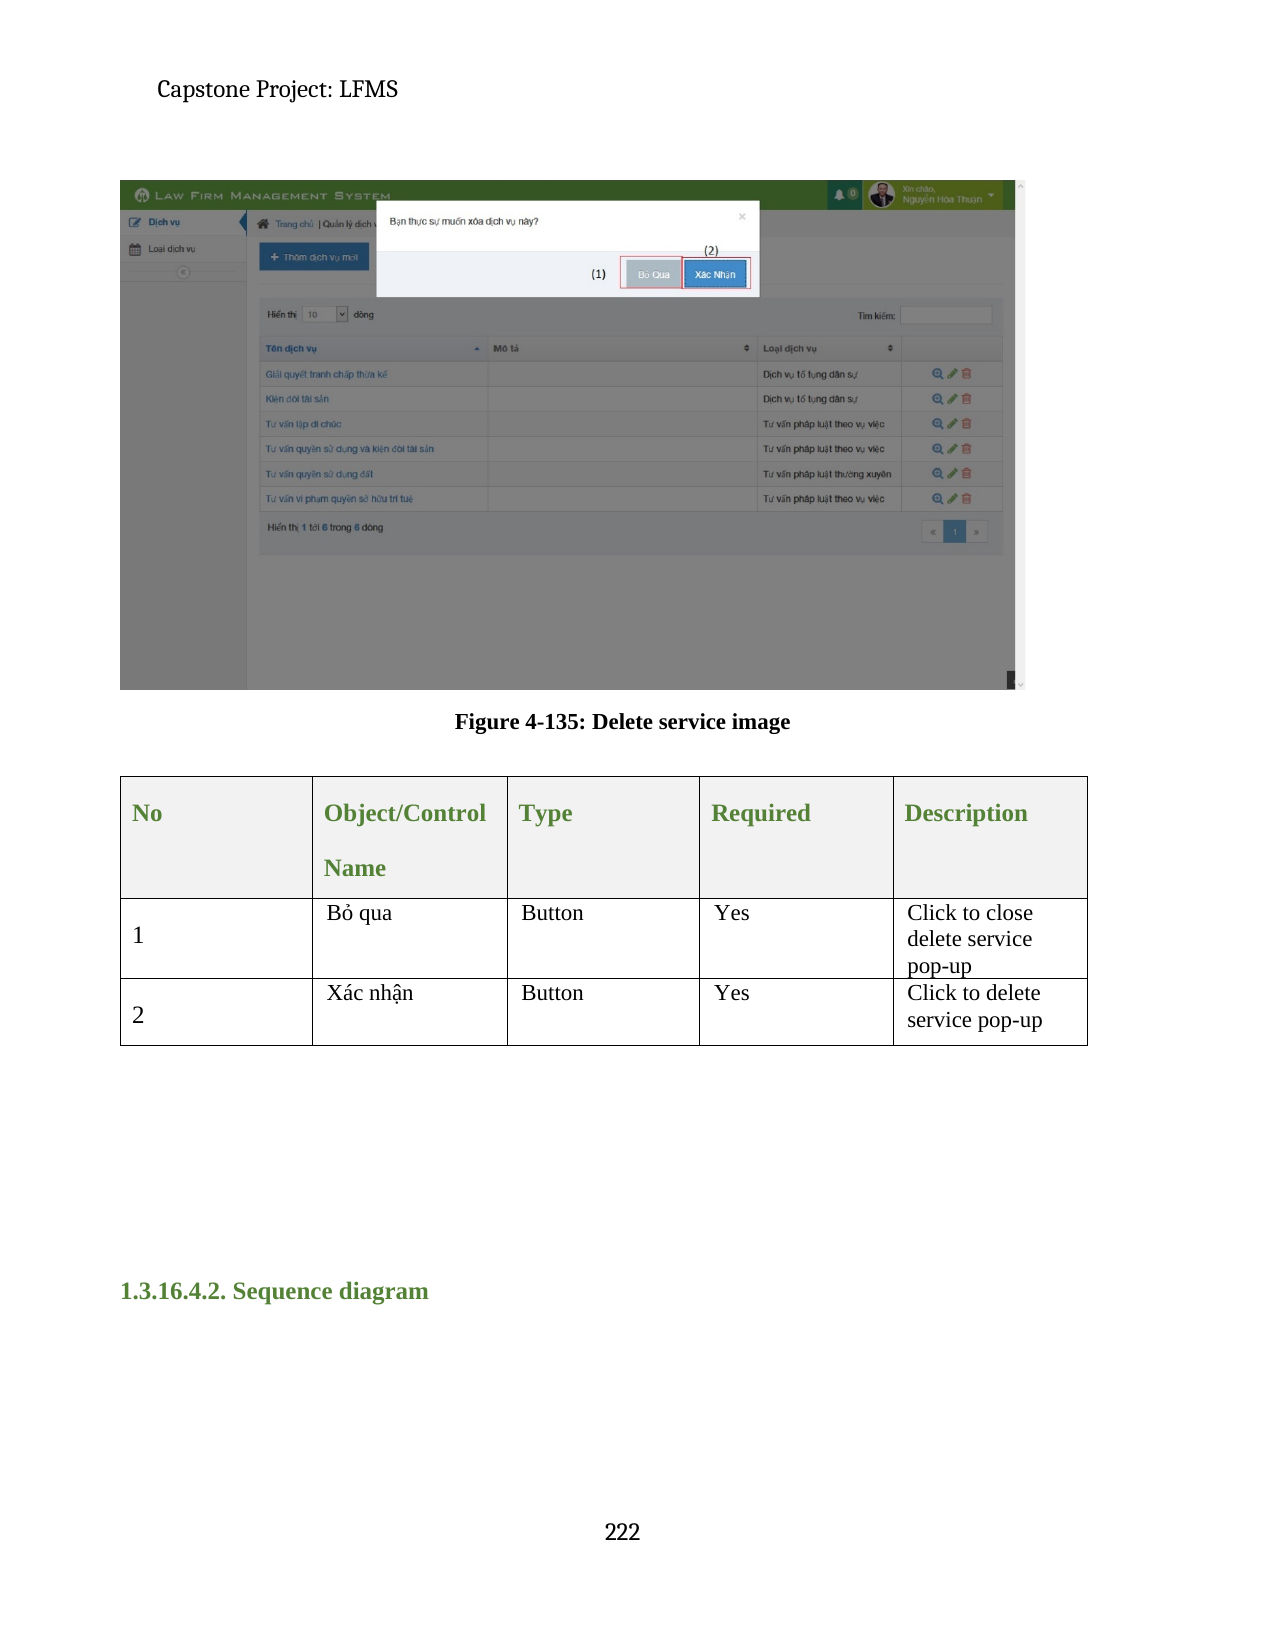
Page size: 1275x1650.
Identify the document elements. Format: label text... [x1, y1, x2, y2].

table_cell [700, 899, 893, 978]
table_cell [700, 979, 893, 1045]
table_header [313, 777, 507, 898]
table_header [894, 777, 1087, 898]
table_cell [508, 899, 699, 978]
picture [120, 180, 1026, 690]
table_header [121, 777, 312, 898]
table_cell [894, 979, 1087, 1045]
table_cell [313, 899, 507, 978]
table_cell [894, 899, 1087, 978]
text Figure 4-135: Delete service image [157, 708, 1087, 734]
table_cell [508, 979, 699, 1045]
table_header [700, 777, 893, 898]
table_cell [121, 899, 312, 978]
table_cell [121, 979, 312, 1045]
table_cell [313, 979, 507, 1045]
subtitle Sequence diagram [120, 1276, 1087, 1304]
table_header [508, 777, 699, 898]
